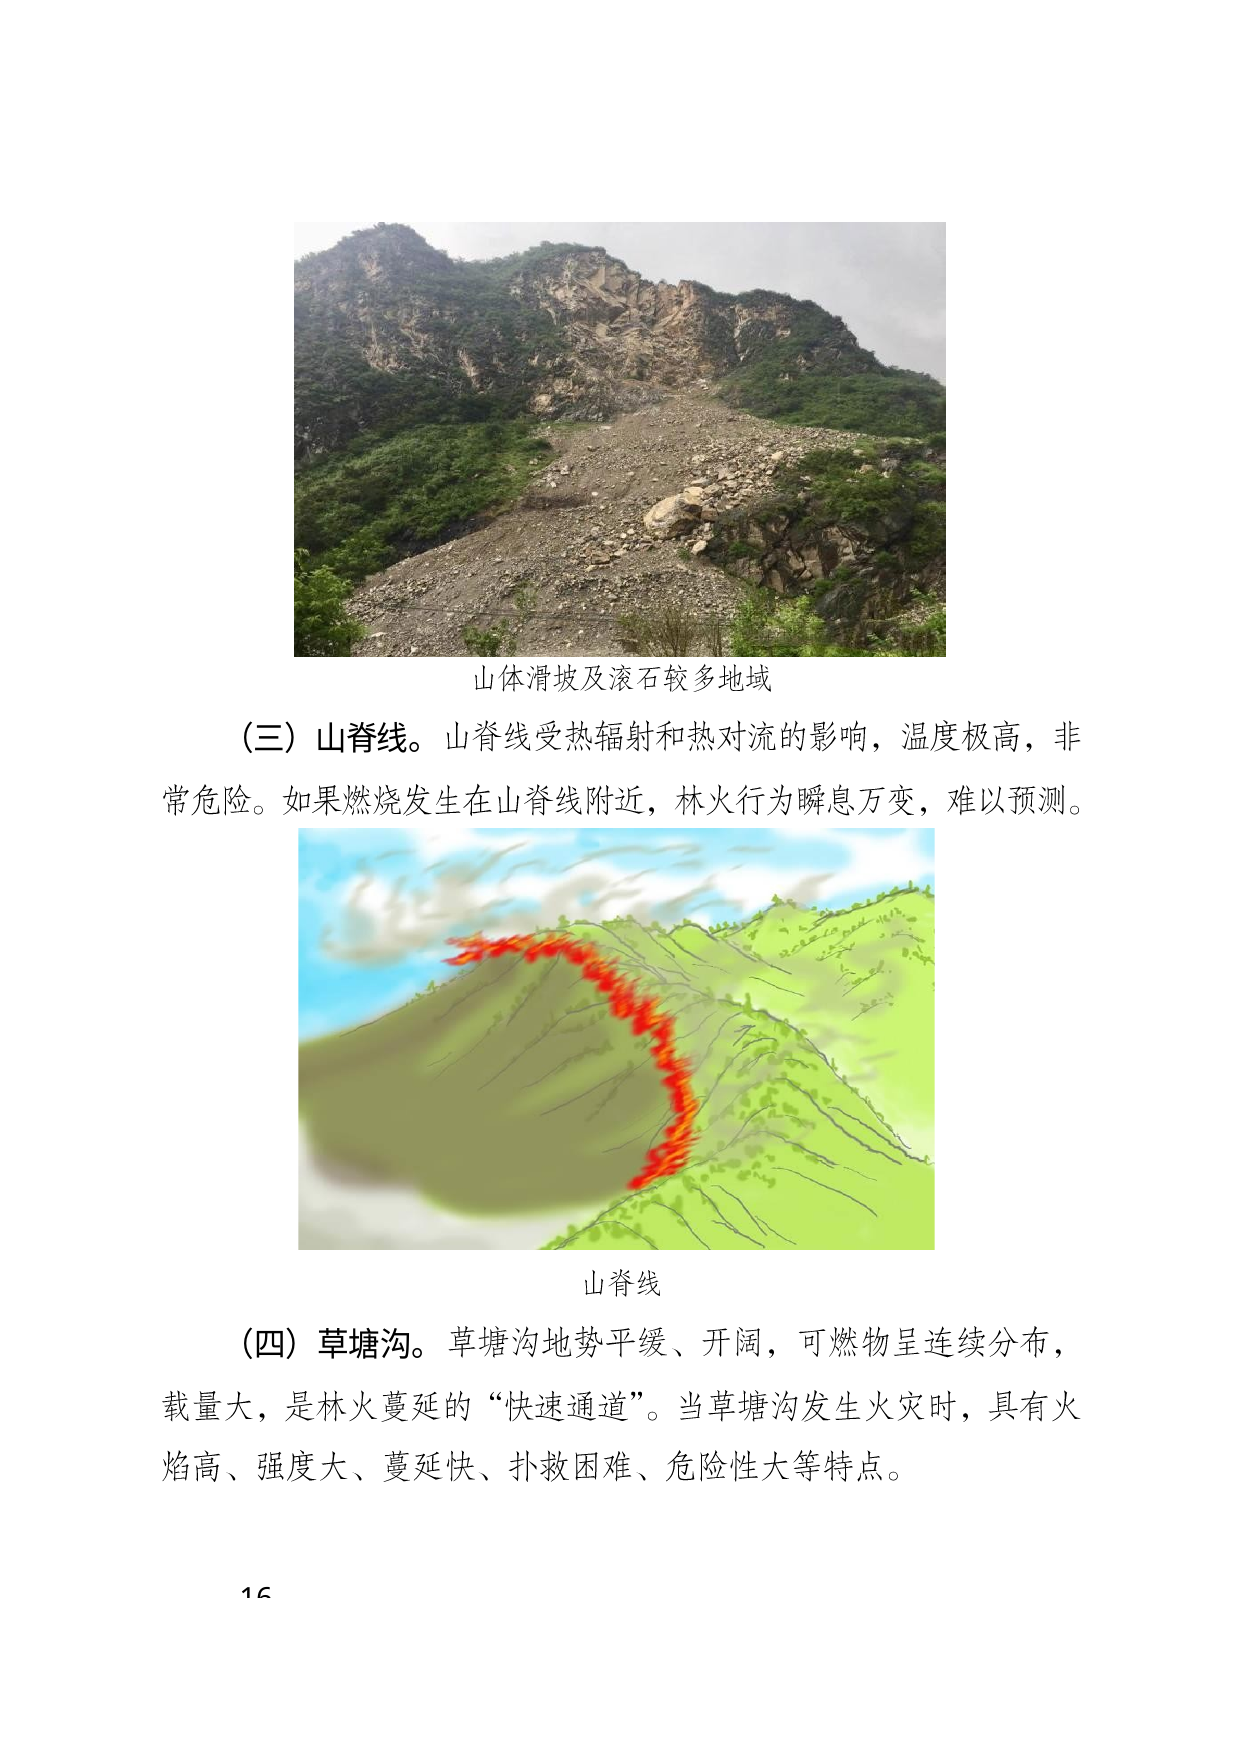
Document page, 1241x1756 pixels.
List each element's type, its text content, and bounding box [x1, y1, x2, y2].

picture [298, 828, 935, 1250]
picture [445, 1324, 1113, 1362]
picture [294, 222, 946, 657]
picture [469, 662, 799, 696]
picture [159, 782, 1111, 820]
picture [440, 718, 1112, 756]
picture [159, 1388, 1113, 1426]
picture [579, 1267, 689, 1301]
picture [159, 1448, 948, 1486]
